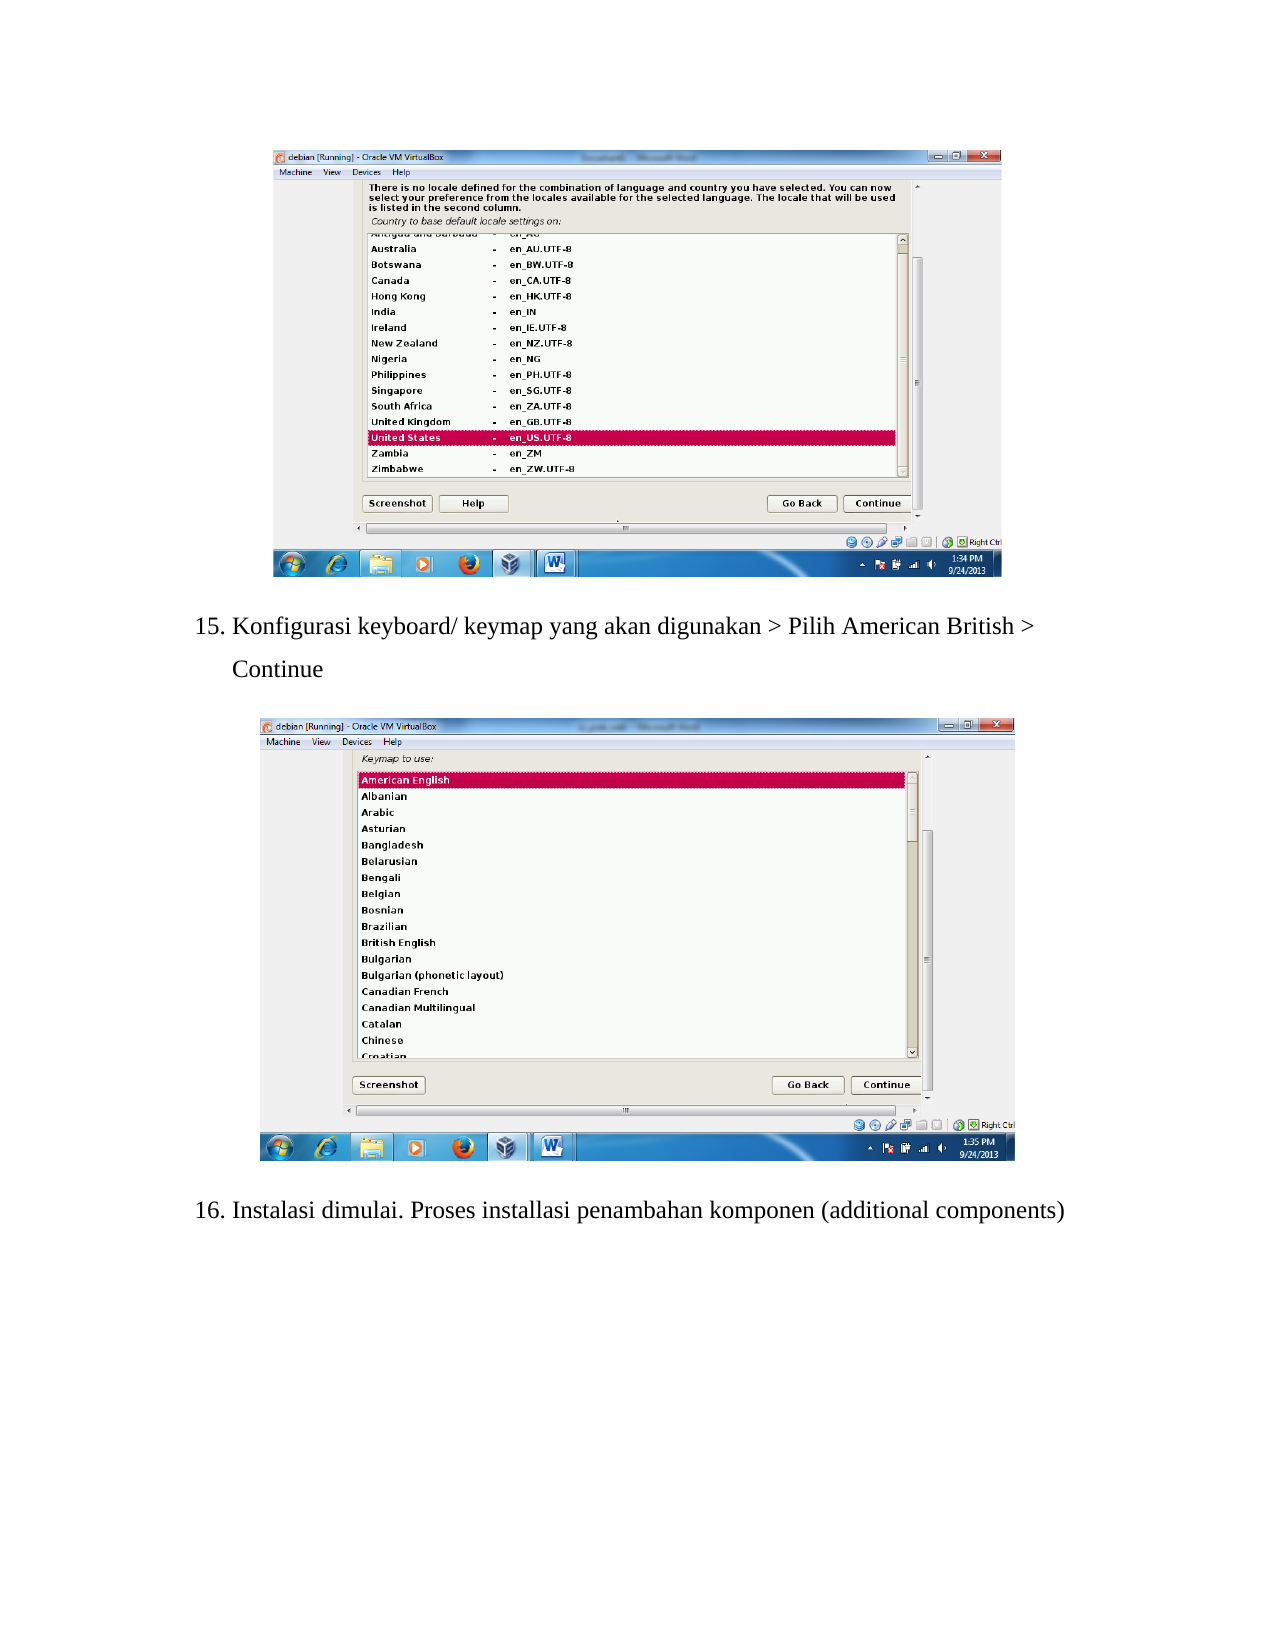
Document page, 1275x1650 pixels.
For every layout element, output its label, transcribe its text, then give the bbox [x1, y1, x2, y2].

picture [260, 718, 1015, 1161]
list Instalasi dimulai. Proses installasi penambahan komponen (additional components) [194, 1195, 1125, 1224]
picture [273, 150, 1002, 577]
list Konfigurasi keyboard/ keymap yang akan digunakan > Pilih American British > Continue [194, 611, 1125, 683]
